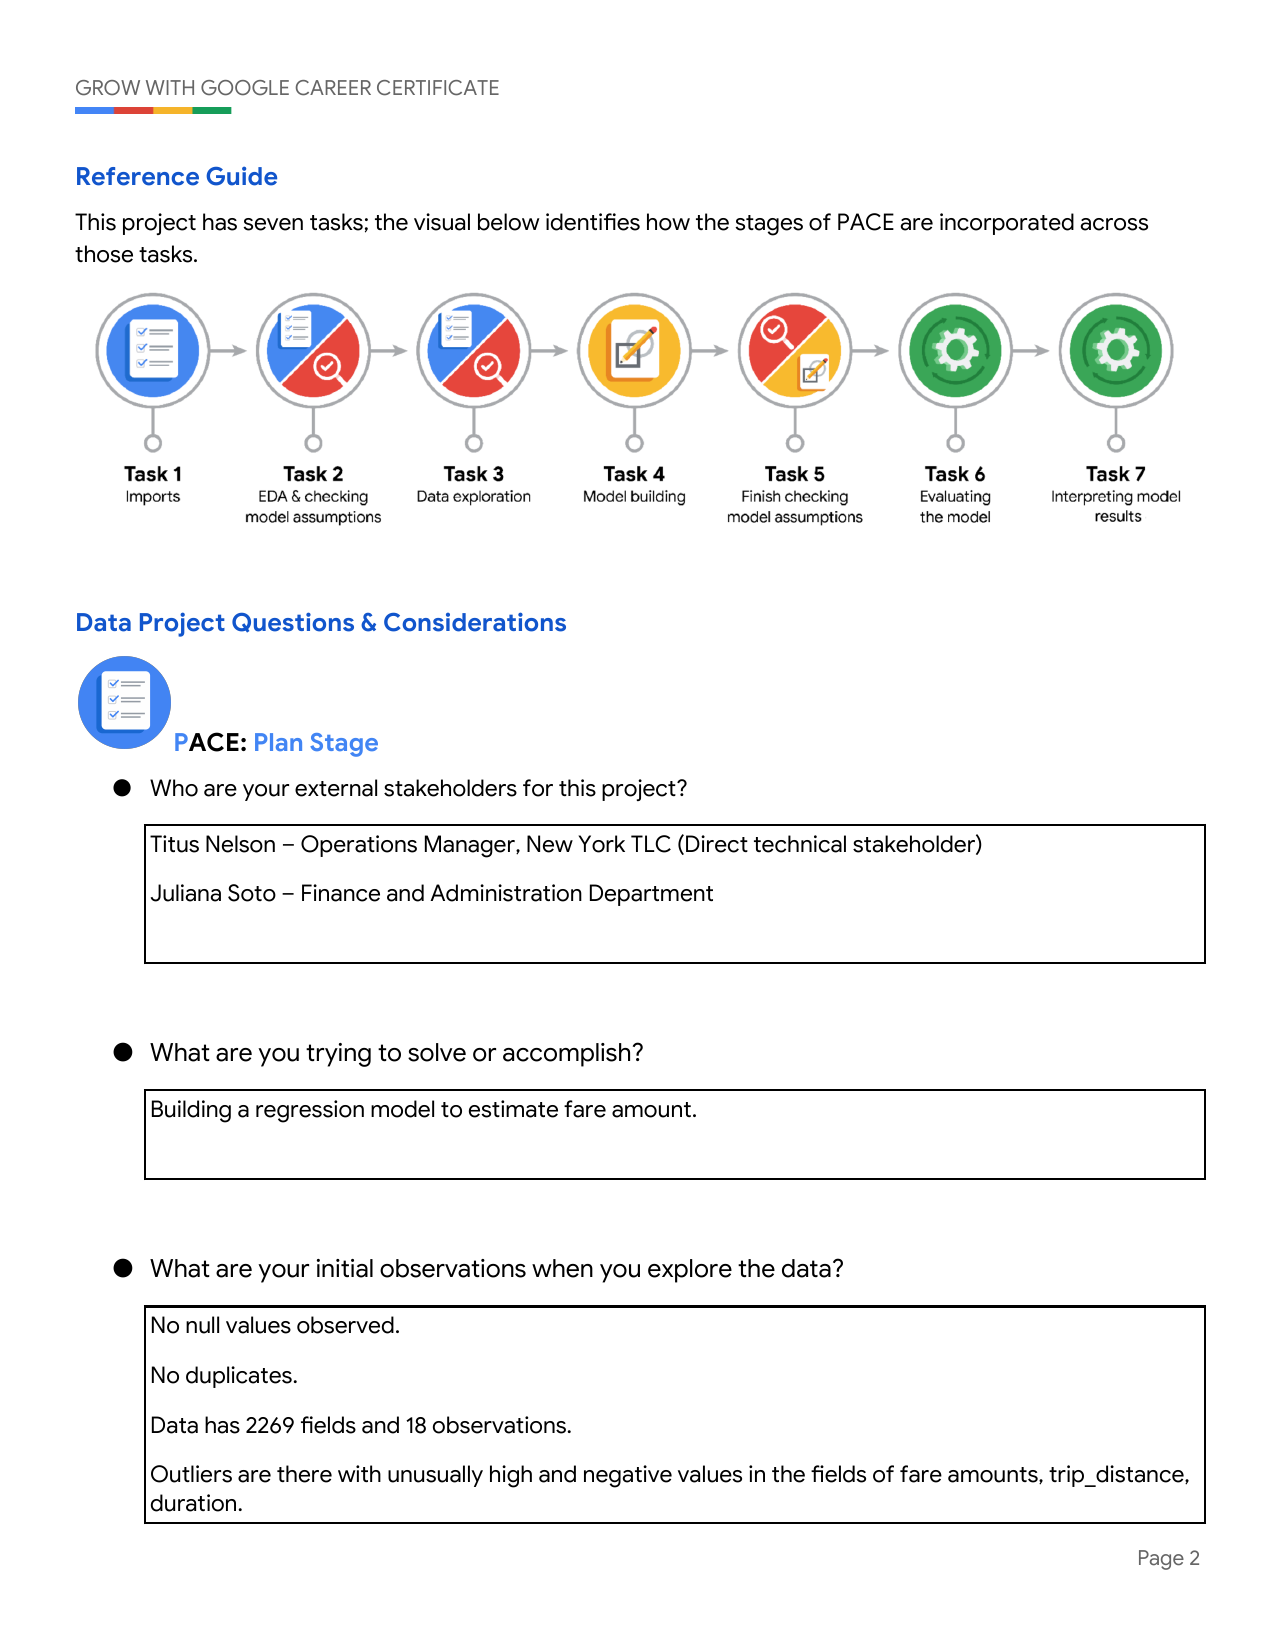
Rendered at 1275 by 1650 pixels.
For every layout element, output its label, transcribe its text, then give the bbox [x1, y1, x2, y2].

text Titus Nelson – Operations Manager, New York TLC (Direct technical stakeholder) [146, 826, 1204, 859]
text This project has seven tasks; the visual below identifies how the stages of PACE are incorporated across those tasks. [75, 208, 1200, 269]
text Data Project Questions & Considerations [75, 607, 1200, 639]
list What are your initial observations when you explore the data? [112, 1253, 1200, 1284]
text Data has 2269 fields and 18 observations. [146, 1404, 1204, 1439]
text Outliers are there with unusually high and negative values in the fields of fare amounts, trip_distance, duration. [146, 1454, 1204, 1522]
text No duplicates. [146, 1355, 1204, 1390]
picture [75, 107, 232, 114]
text Building a regression model to estimate fare amount. [146, 1091, 1204, 1124]
list What are you trying to solve or accomplish? [112, 1037, 1200, 1068]
list Who are your external stakeholders for this project? [112, 774, 1200, 803]
text PACE: Plan Stage [75, 654, 1200, 759]
text Juliana Soto – Finance and Administration Department [146, 873, 1204, 908]
text Reference Guide [75, 161, 1200, 193]
picture [75, 273, 1200, 557]
text No null values observed. [146, 1308, 1204, 1340]
picture [75, 653, 173, 752]
